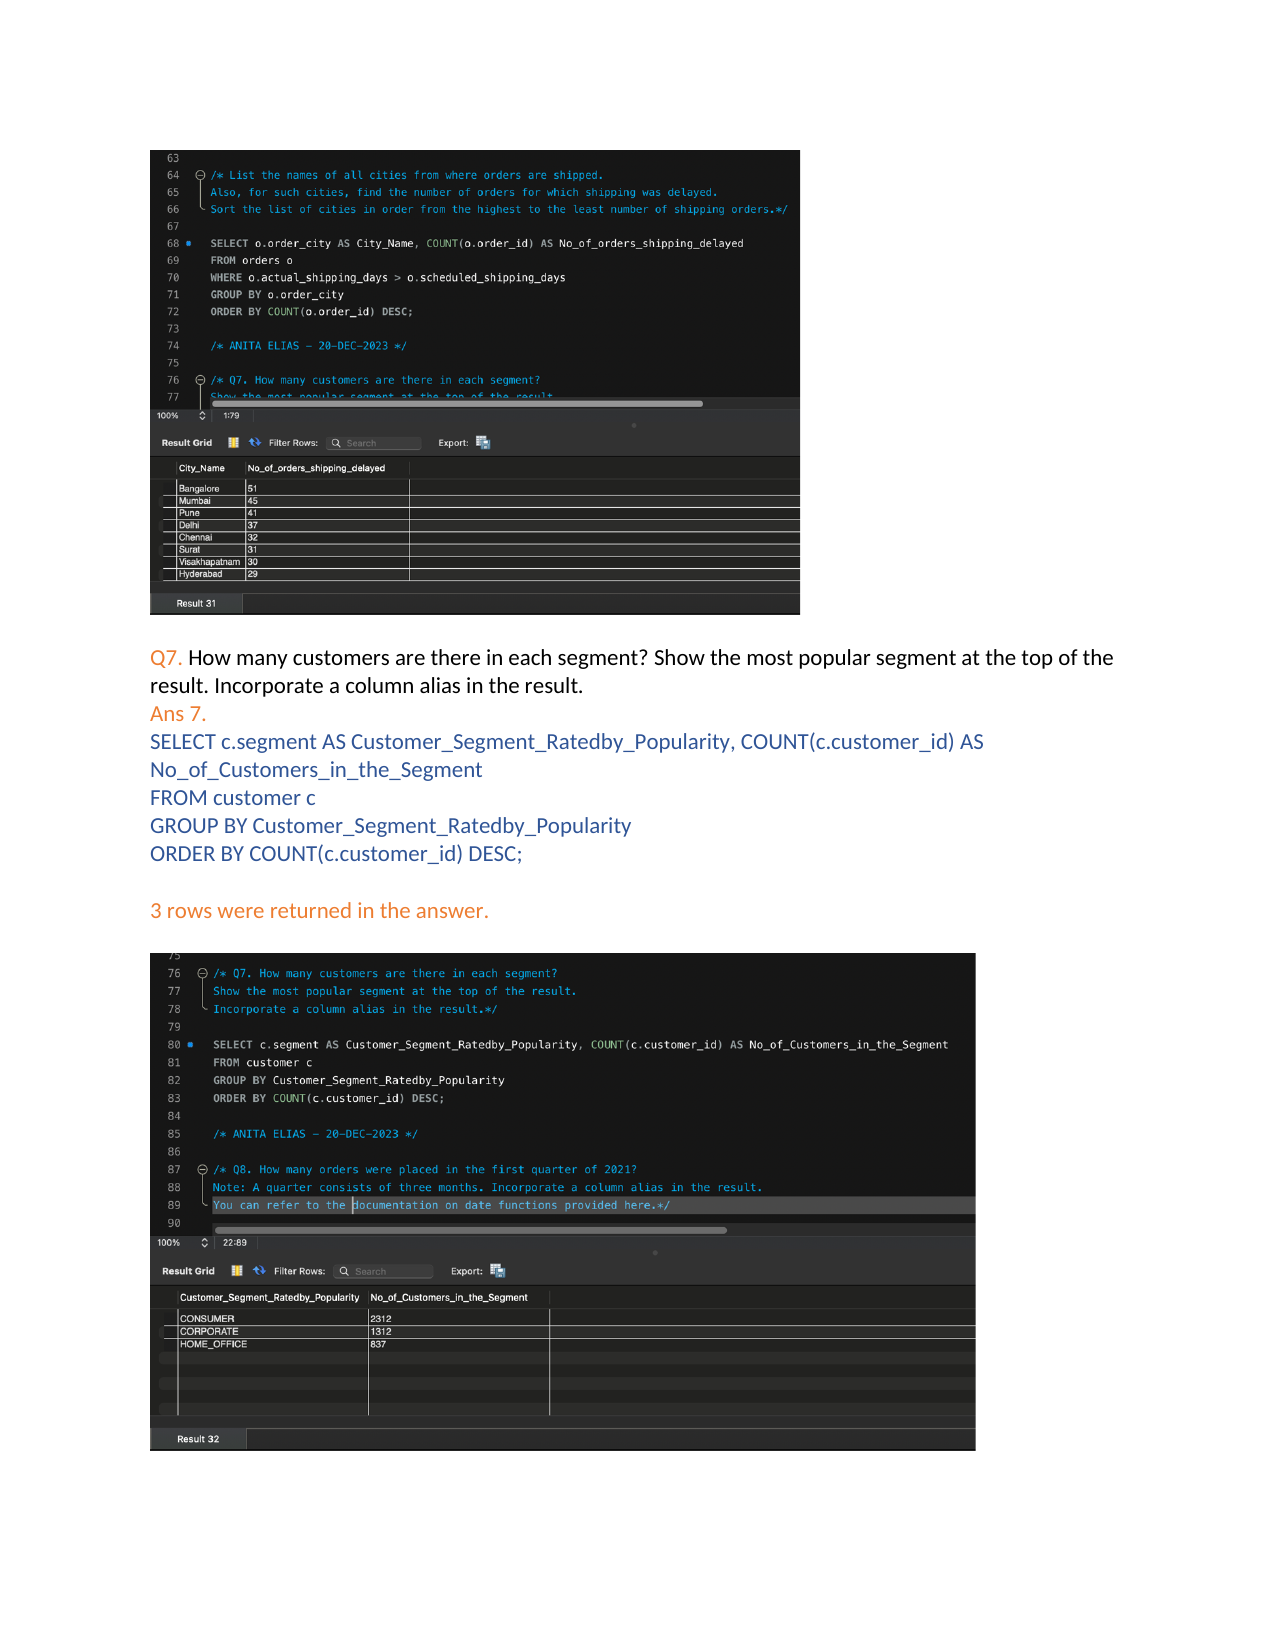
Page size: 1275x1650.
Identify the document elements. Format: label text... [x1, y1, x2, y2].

text GROUP BY Customer_Segment_Ratedby_Popularity [150, 811, 1125, 839]
text 3 rows were returned in the answer. [150, 896, 1125, 924]
text Q7. How many customers are there in each segment? Show the most popular segment at the top of the result. Incorporate a column alias in the result. [150, 643, 1125, 699]
text ORDER BY COUNT(c.customer_id) DESC; [150, 839, 1125, 896]
picture [150, 150, 801, 615]
text Ans 7. [150, 699, 1125, 727]
text SELECT c.segment AS Customer_Segment_Ratedby_Popularity, COUNT(c.customer_id) AS No_of_Customers_in_the_Segment [150, 727, 1125, 783]
text FROM customer c [150, 783, 1125, 811]
picture [150, 953, 976, 1451]
